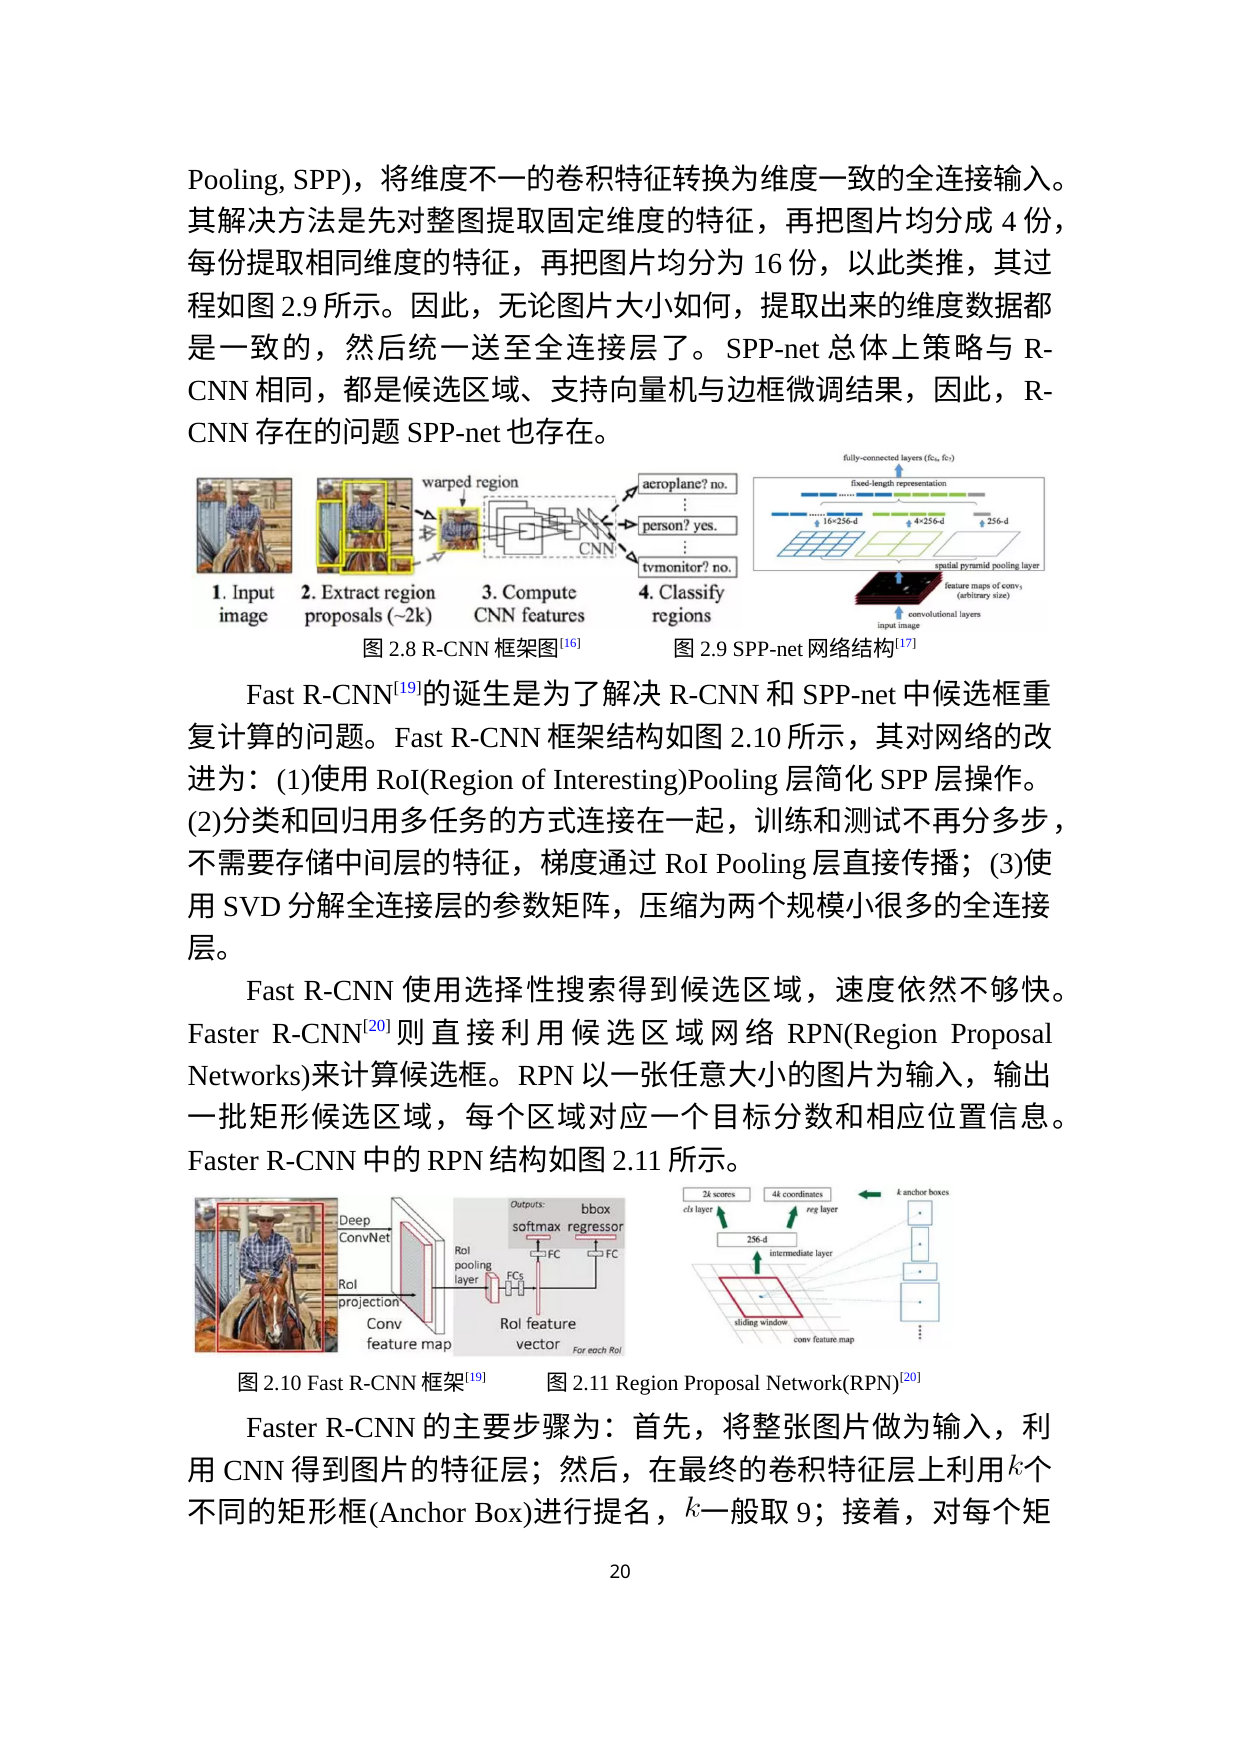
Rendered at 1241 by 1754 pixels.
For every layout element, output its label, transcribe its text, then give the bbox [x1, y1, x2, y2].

text Fast R-CNN使用选择性搜索得到候选区域，速度依然不够快。Faster R-CNN[20]则直接利用候选区域网络RPN(Region Proposal Networks)来计算候选框。RPN以一张任意大小的图片为输入，输出一批矩形候选区域，每个区域对应一个目标分数和相应位置信息。Faster R-CNN中的RPN结构如图2.11所示。 [187, 967, 1053, 1178]
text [187, 155, 1053, 451]
text Fast R-CNN[19]的诞生是为了解决R-CNN和SPP-net中候选框重复计算的问题。Fast R-CNN框架结构如图2.10所示，其对网络的改进为：(1)使用RoI(Region of Interesting)Pooling层简化SPP层操作。(2)分类和回归用多任务的方式连接在一起，训练和测试不再分多步，不需要存储中间层的特征，梯度通过RoI Pooling层直接传播；(3)使用SVD分解全连接层的参数矩阵，压缩为两个规模小很多的全连接层。 [187, 671, 1053, 967]
text 图2.8 R-CNN框架图[16] 图2.9 SPP-net网络结构[17] [187, 631, 1053, 663]
picture [678, 1178, 957, 1358]
picture [187, 1191, 629, 1358]
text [187, 1404, 1053, 1531]
picture [190, 451, 1050, 632]
text 图2.10 Fast R-CNN框架[19] 图2.11 Region Proposal Network(RPN)[20] [187, 1364, 1053, 1396]
